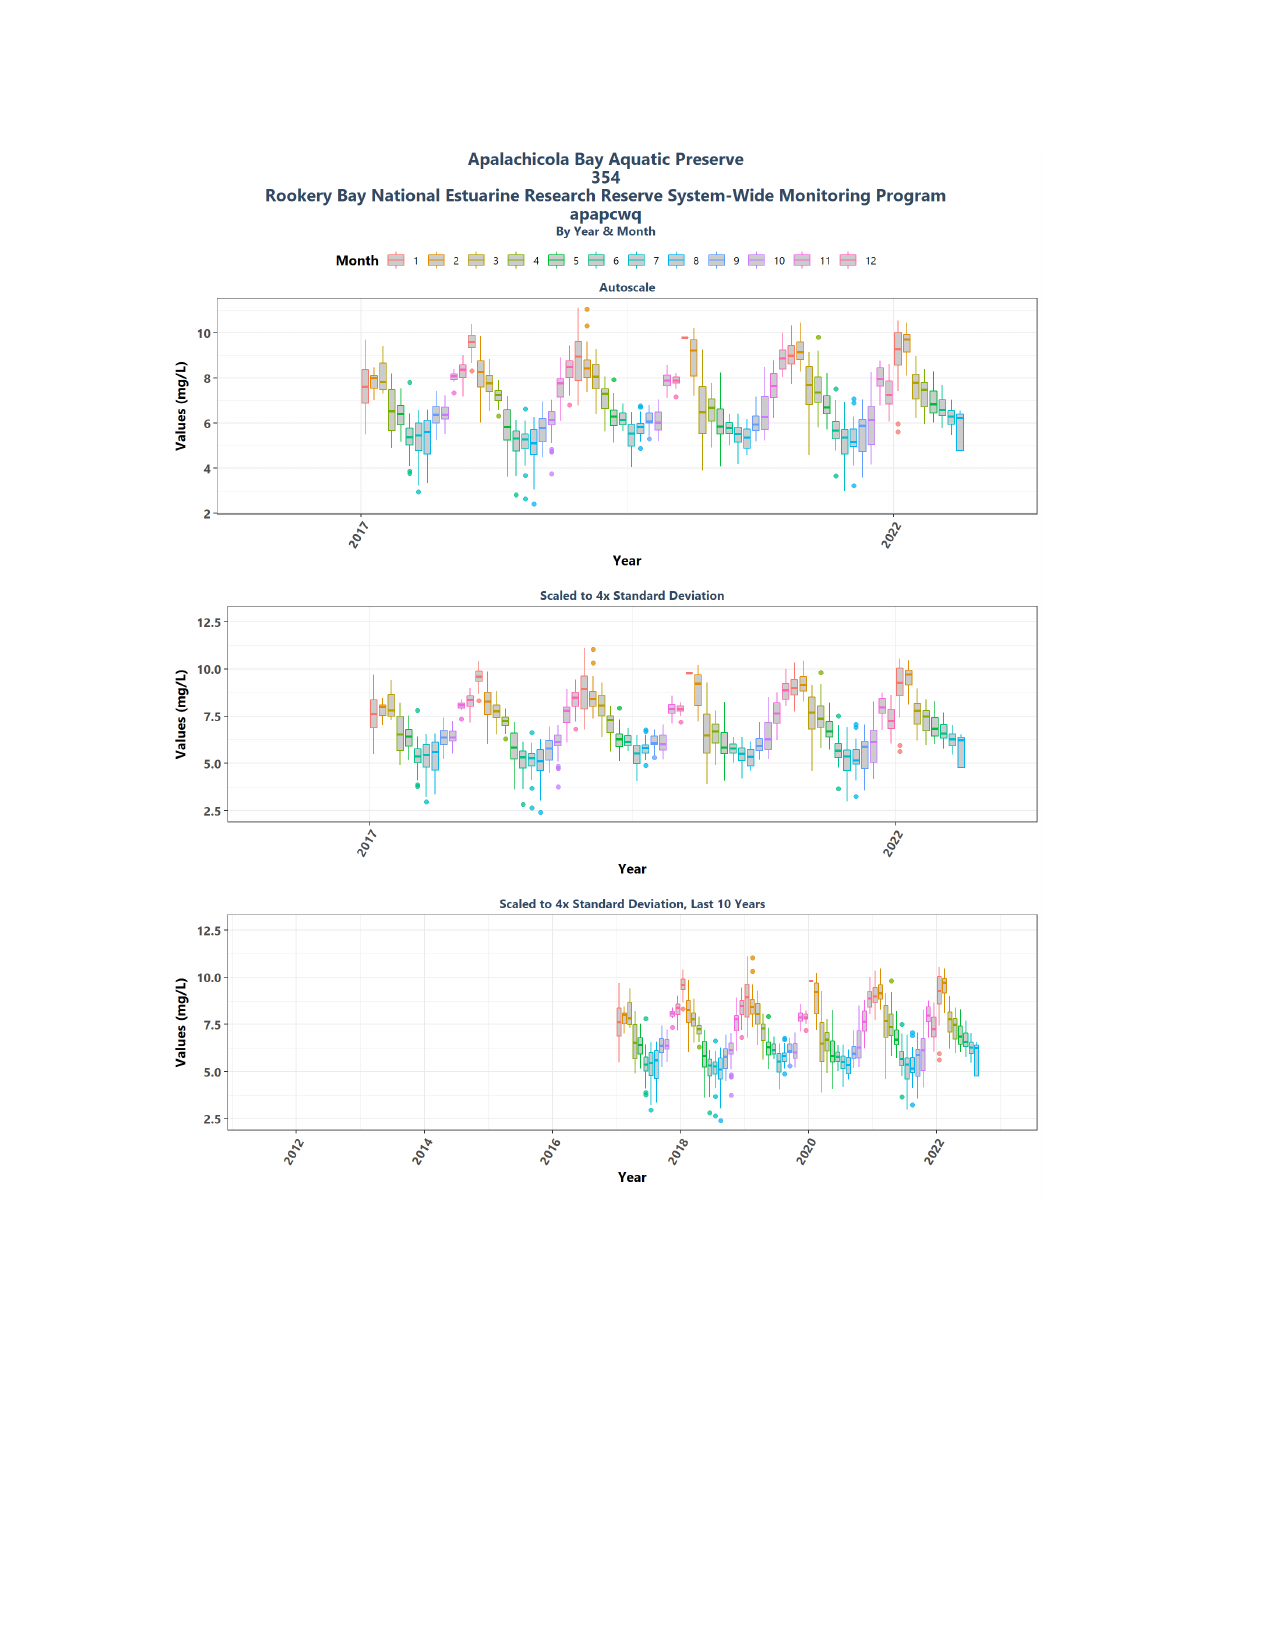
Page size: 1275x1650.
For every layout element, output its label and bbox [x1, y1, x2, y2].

picture [168, 150, 1044, 1200]
